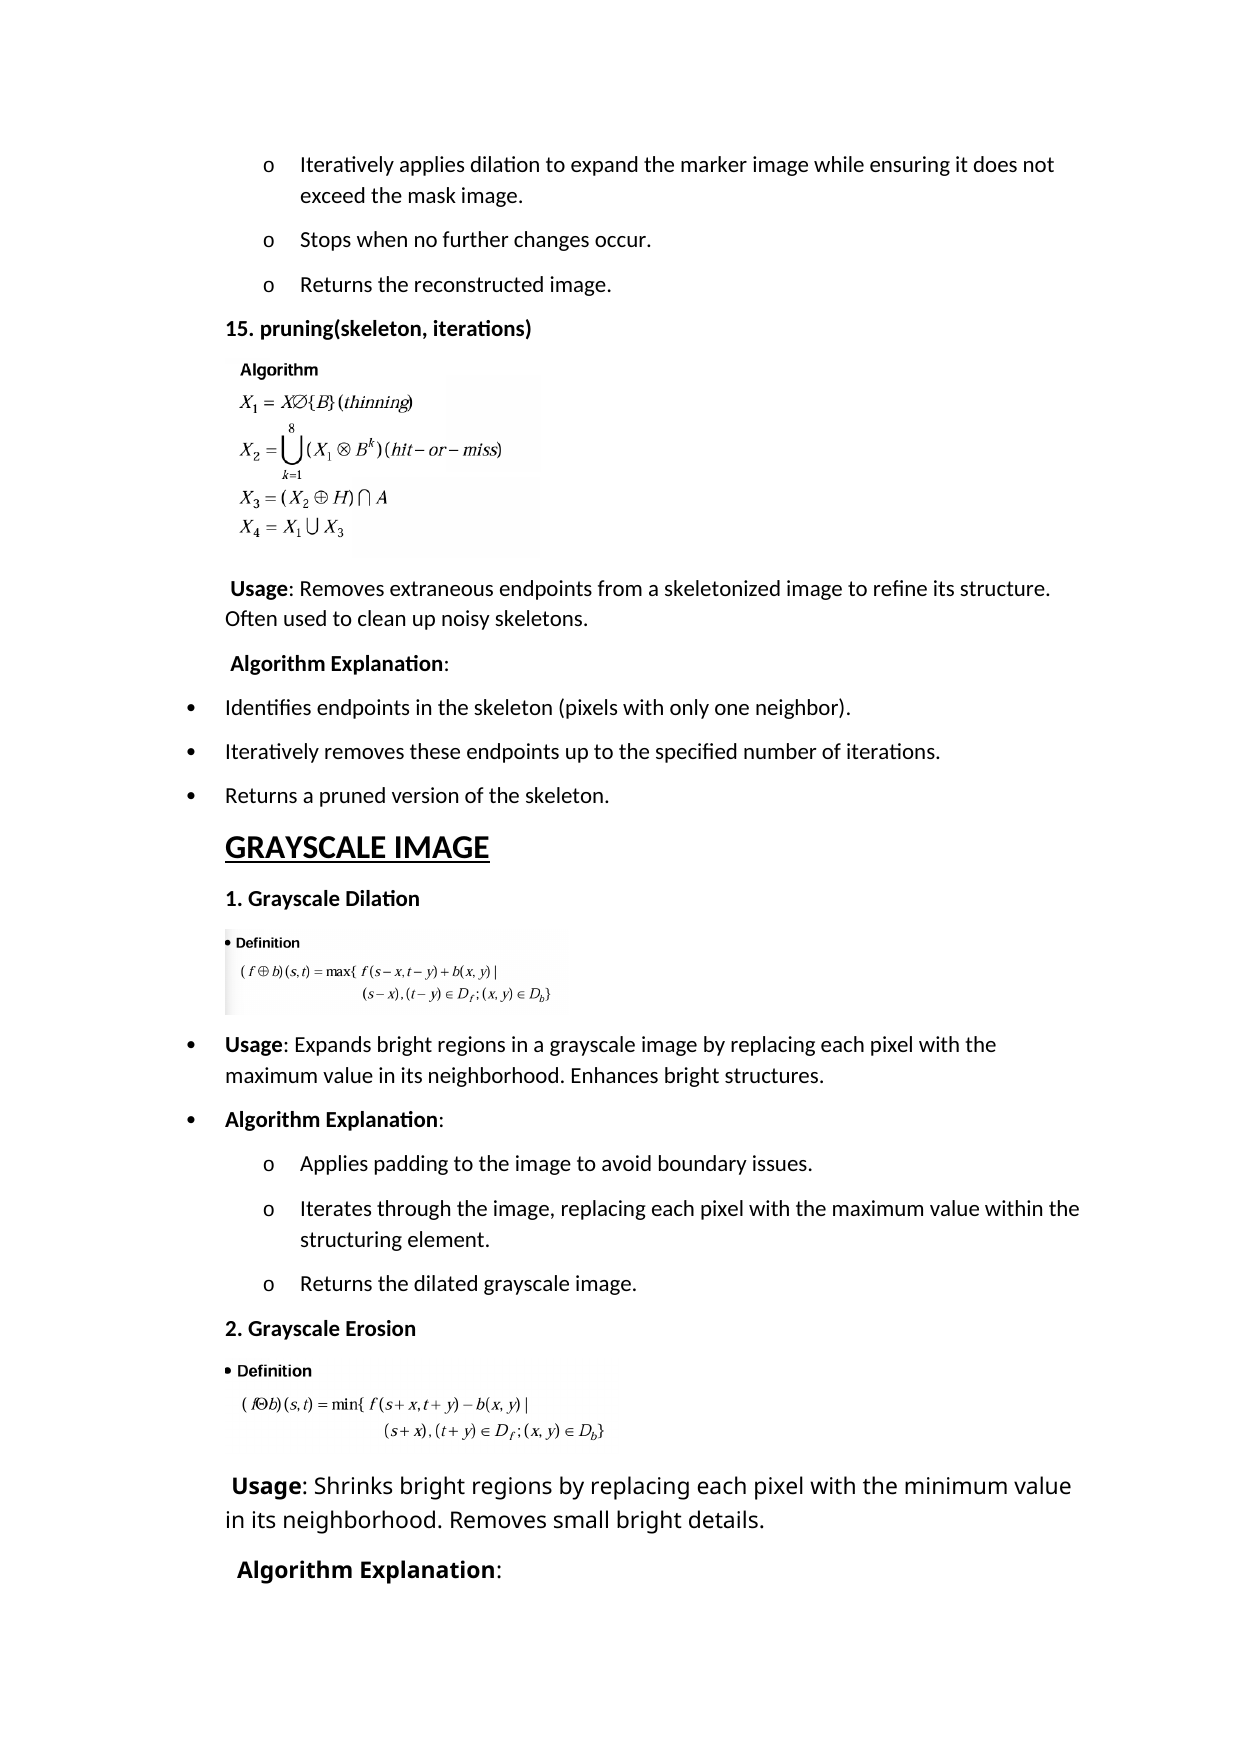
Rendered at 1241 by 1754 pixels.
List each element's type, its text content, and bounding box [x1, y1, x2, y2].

text Algorithm Explanation: [225, 1554, 1090, 1585]
text Usage: Removes extraneous endpoints from a skeletonized image to refine its structure. Often used to clean up noisy skeletons. [225, 574, 1090, 632]
list Iteratively removes these endpoints up to the specified number of iterations. [187, 737, 1090, 765]
list Applies padding to the image to avoid boundary issues. [262, 1149, 1090, 1178]
list Returns the reconstructed image. [262, 270, 1090, 298]
picture [225, 1358, 619, 1454]
list Algorithm Explanation: [187, 1105, 1090, 1133]
picture [225, 358, 574, 558]
text 15. pruning(skeleton, iterations) [225, 314, 1090, 343]
list Iterates through the image, replacing each pixel with the maximum value within the structuring element. [262, 1194, 1090, 1253]
list Usage: Expands bright regions in a grayscale image by replacing each pixel with the maximum value in its neighborhood. Enhances bright structures. [187, 1031, 1090, 1089]
text GRAYSCALE IMAGE [150, 826, 1090, 867]
list Stops when no further changes occur. [262, 225, 1090, 253]
list Returns a pruned version of the skeleton. [187, 782, 1090, 809]
text Algorithm Explanation: [225, 649, 1090, 677]
text 1. Grayscale Dilation [150, 884, 1090, 912]
list Iteratively applies dilation to expand the marker image while ensuring it does not exceed the mask image. [262, 150, 1090, 209]
list Returns the dilated grayscale image. [262, 1269, 1090, 1298]
text 2. Grayscale Erosion [150, 1314, 1090, 1342]
list Identifies endpoints in the skeleton (pixels with only one neighbor). [187, 693, 1090, 721]
text Usage: Shrinks bright regions by replacing each pixel with the minimum value in its neighborhood. Removes small bright details. [225, 1470, 1090, 1535]
picture [225, 929, 570, 1015]
